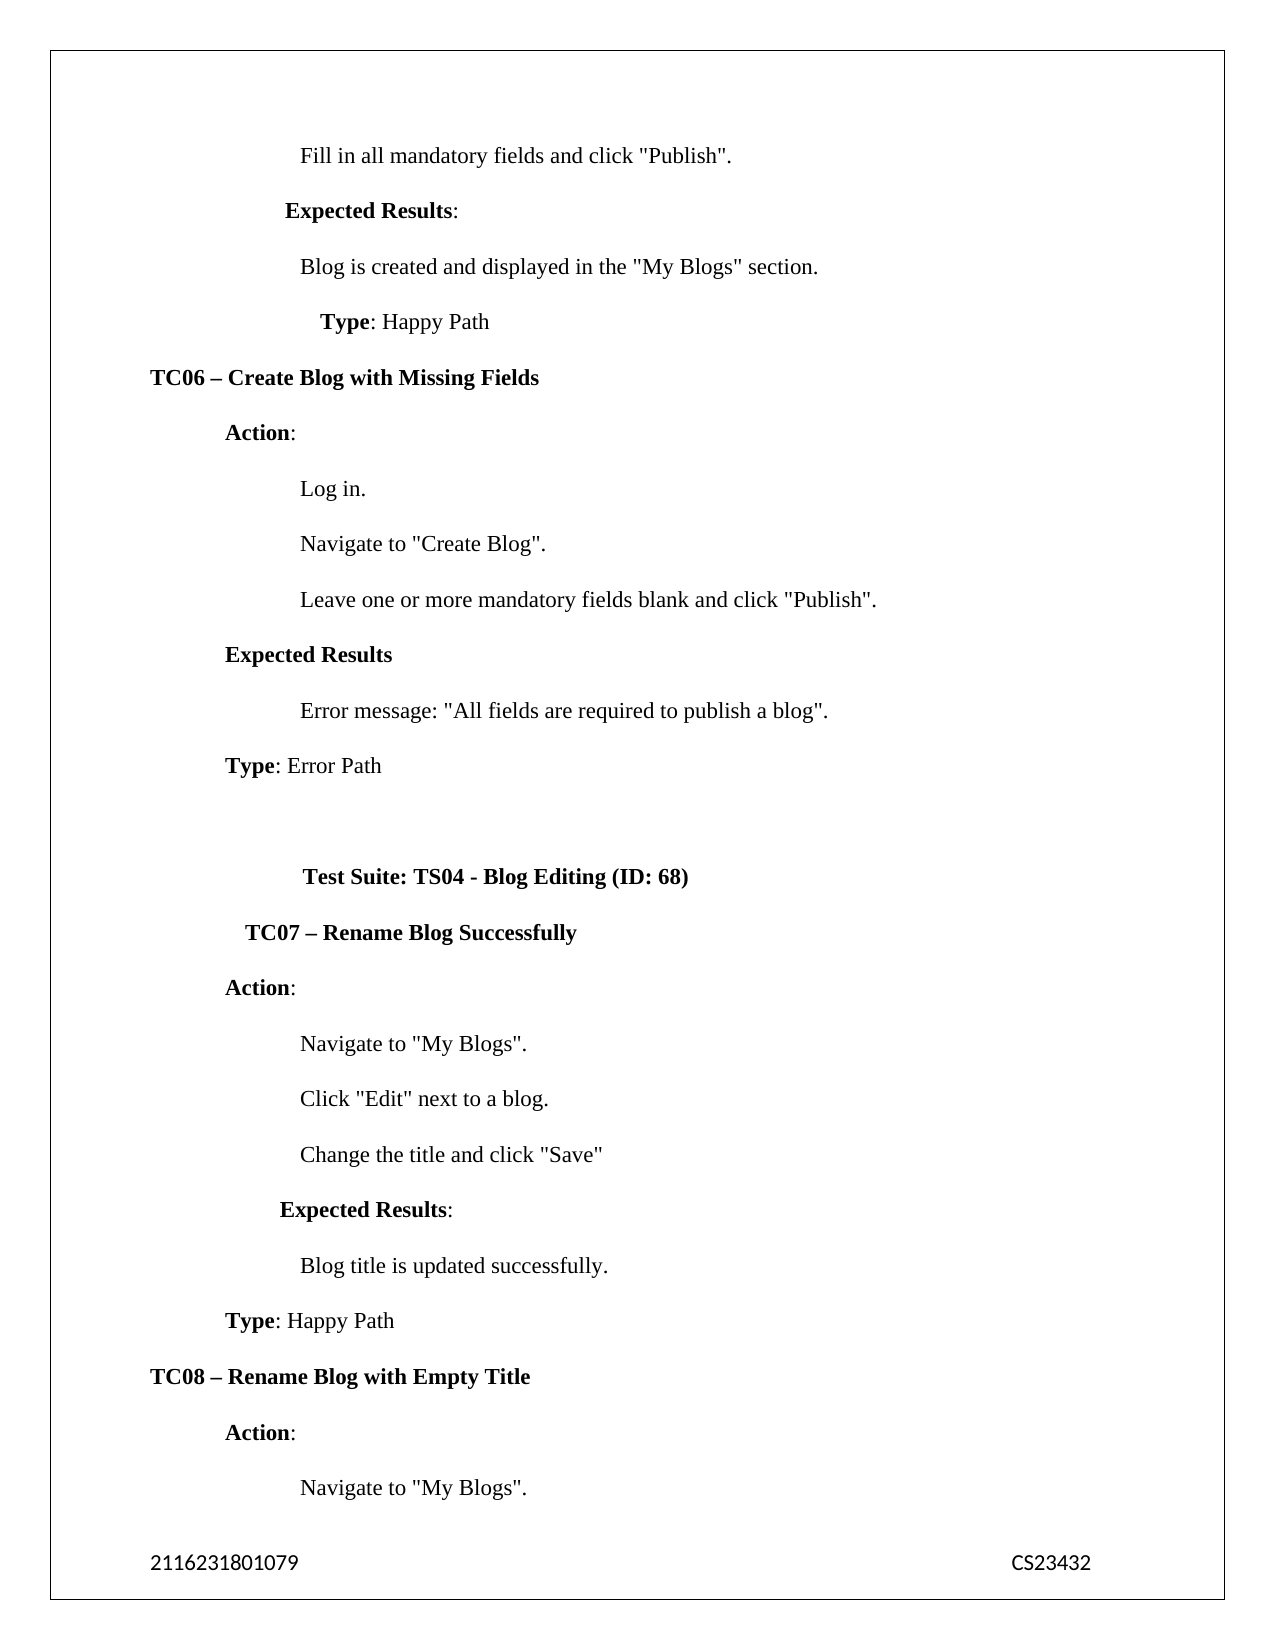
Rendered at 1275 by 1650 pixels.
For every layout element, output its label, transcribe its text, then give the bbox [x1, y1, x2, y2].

text Action: [225, 974, 1162, 1001]
text Blog title is updated successfully. [300, 1252, 1162, 1278]
text Navigate to "My Blogs". [300, 1030, 1162, 1056]
text Type: Error Path [225, 752, 1162, 779]
text Expected Results: [187, 1197, 1162, 1223]
text Action: [225, 1419, 1162, 1445]
text Type: Happy Path [225, 1308, 1162, 1334]
text Change the title and click "Save" [300, 1141, 1162, 1167]
text Navigate to "My Blogs". [300, 1474, 1162, 1501]
text Expected Results [225, 641, 1162, 668]
text TC07 – Rename Blog Successfully [187, 919, 1162, 945]
text Log in. [300, 475, 1162, 501]
text Fill in all mandatory fields and click "Publish". [300, 142, 1162, 168]
text Click "Edit" next to a blog. [300, 1086, 1162, 1112]
text Error message: "All fields are required to publish a blog". [300, 697, 1162, 723]
text Action: [225, 419, 1162, 446]
subtitle Test Suite: TS04 - Blog Editing (ID: 68) [187, 863, 1162, 890]
text Navigate to "Create Blog". [300, 530, 1162, 557]
text Type: Happy Path [262, 308, 1162, 334]
text Blog is created and displayed in the "My Blogs" section. [300, 253, 1162, 279]
text Expected Results: [112, 197, 1162, 223]
text TC06 – Create Blog with Missing Fields [150, 364, 1162, 390]
text Leave one or more mandatory fields blank and click "Publish". [300, 586, 1162, 612]
text TC08 – Rename Blog with Empty Title [150, 1363, 1162, 1389]
